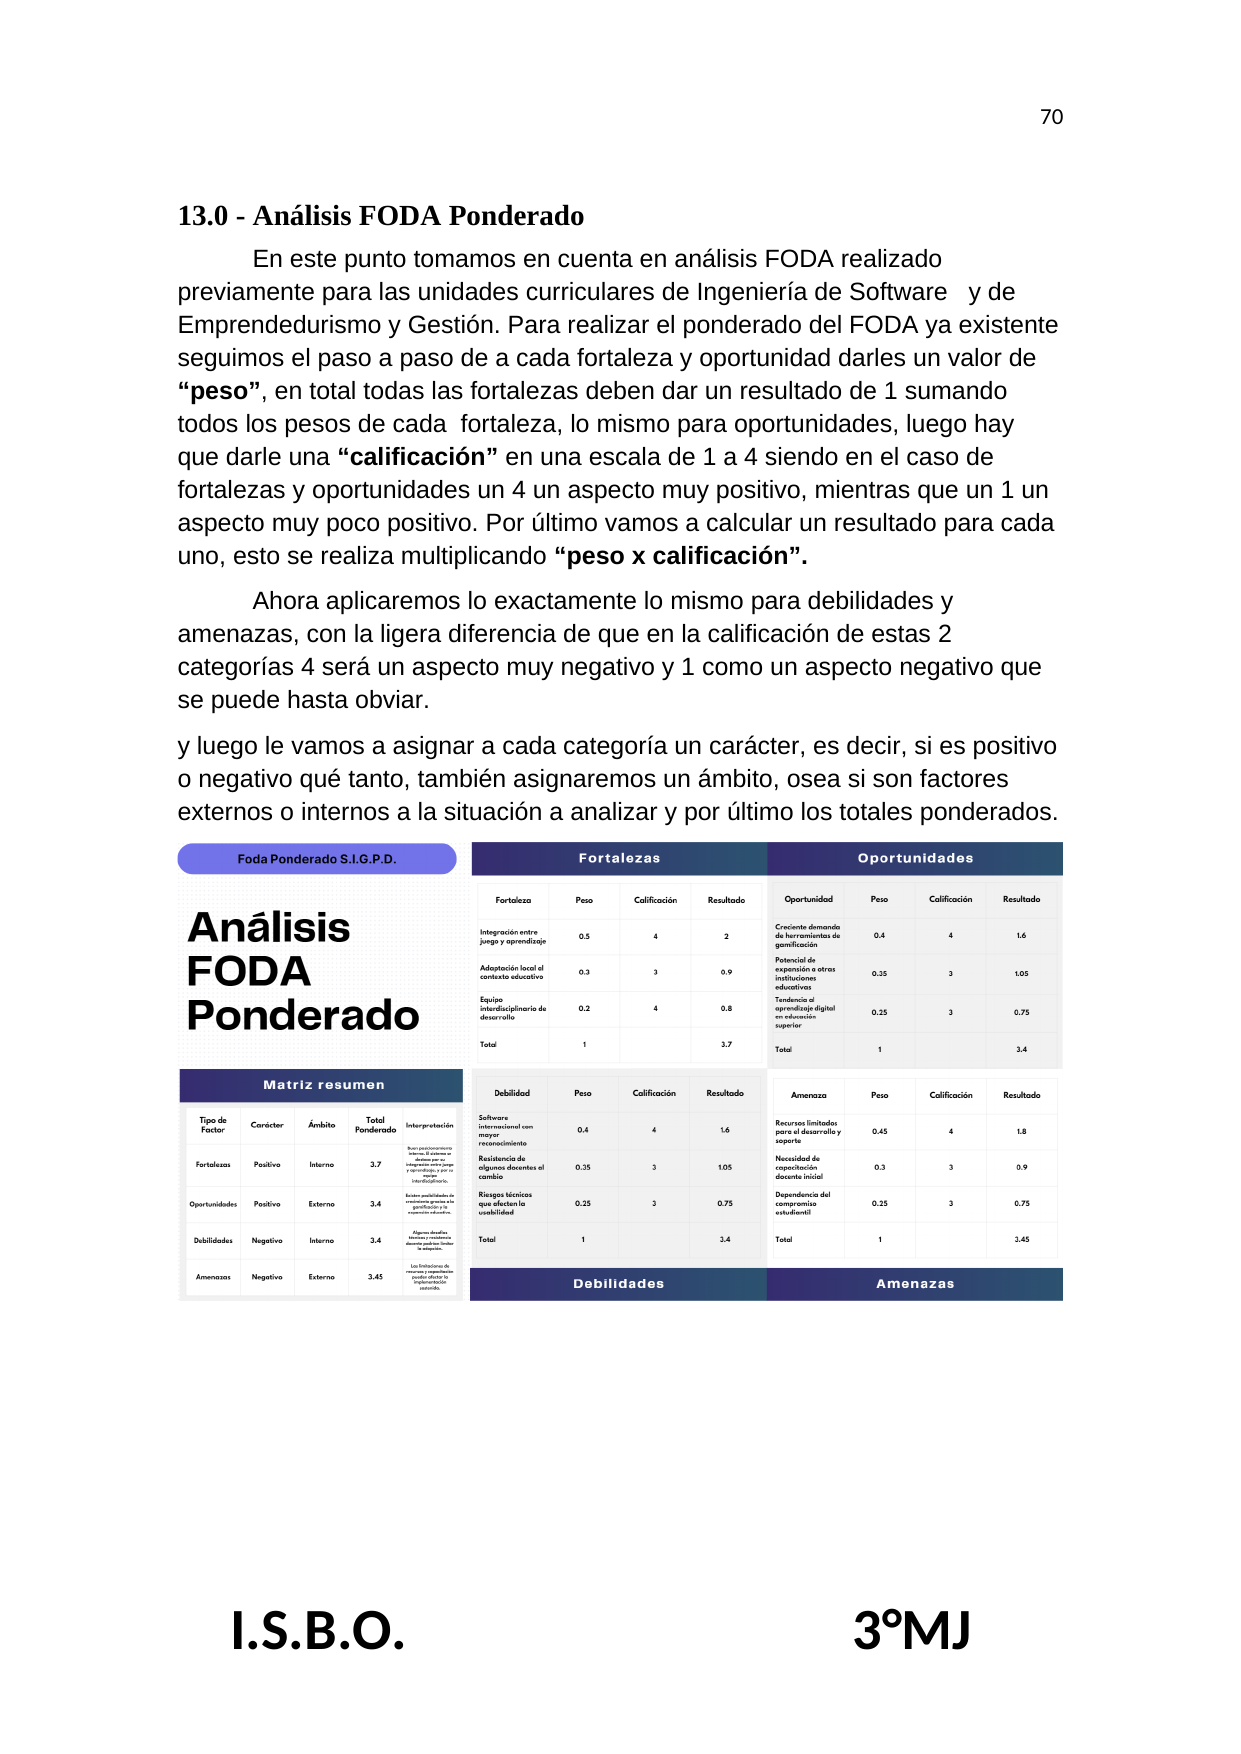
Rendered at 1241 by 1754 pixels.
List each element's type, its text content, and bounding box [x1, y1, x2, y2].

subtitle 13.0 - Análisis FODA Ponderado [177, 198, 1063, 231]
text y luego le vamos a asignar a cada categoría un carácter, es decir, si es positivo o negativo qué tanto, también asignaremos un ámbito, osea si son factores externos o internos a la situación a analizar y por último los totales ponderados. [177, 731, 1063, 826]
picture [177, 842, 1063, 1301]
text En este punto tomamos en cuenta en análisis FODA realizado previamente para las unidades curriculares de Ingeniería de Software y de Emprendedurismo y Gestión. Para realizar el ponderado del FODA ya existente seguimos el paso a paso de a cada fortaleza y oportunidad darles un valor de “peso”, en total todas las fortalezas deben dar un resultado de 1 sumando todos los pesos de cada fortaleza, lo mismo para oportunidades, luego hay que darle una “calificación” en una escala de 1 a 4 siendo en el caso de fortalezas y oportunidades un 4 un aspecto muy positivo, mientras que un 1 un aspecto muy poco positivo. Por último vamos a calcular un resultado para cada uno, esto se realiza multiplicando “peso x calificación”. [177, 244, 1063, 569]
text Ahora aplicaremos lo exactamente lo mismo para debilidades y amenazas, con la ligera diferencia de que en la calificación de estas 2 categorías 4 será un aspecto muy negativo y 1 como un aspecto negativo que se puede hasta obviar. [177, 586, 1063, 714]
